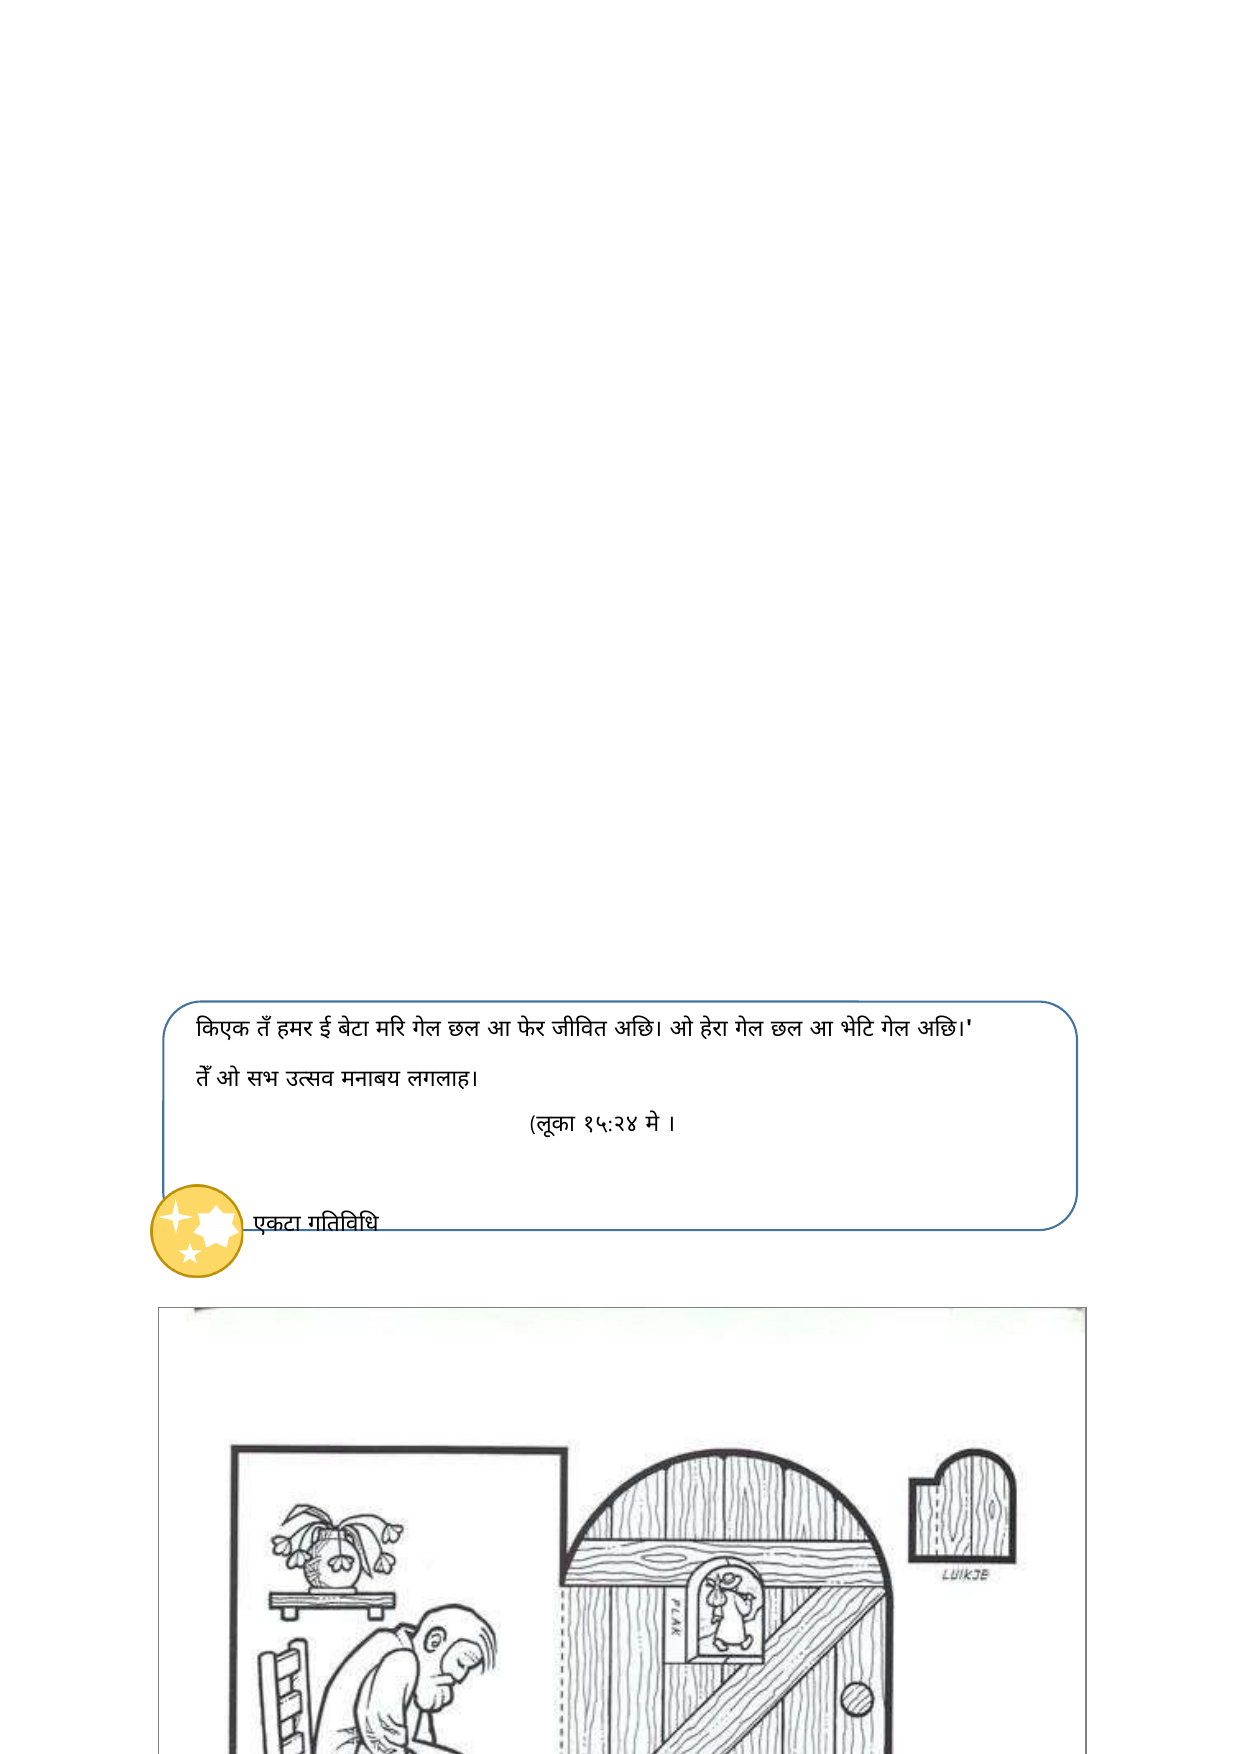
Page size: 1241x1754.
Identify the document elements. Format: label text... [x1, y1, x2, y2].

picture [159, 1308, 1085, 1754]
text एकटा गतिविधि [244, 1210, 1090, 1237]
text (लूका १५:२४ मे । [150, 1110, 1090, 1139]
text किएक तँ हमर ई बेटा मरि गेल छल आ फेर जीवित अछि। ओ हेरा गेल छल आ भेटि गेल अछि।' [150, 1015, 1090, 1046]
text तेँ ओ सभ उत्सव मनाबय लगलाह। [150, 1065, 1090, 1092]
picture [150, 1184, 244, 1278]
